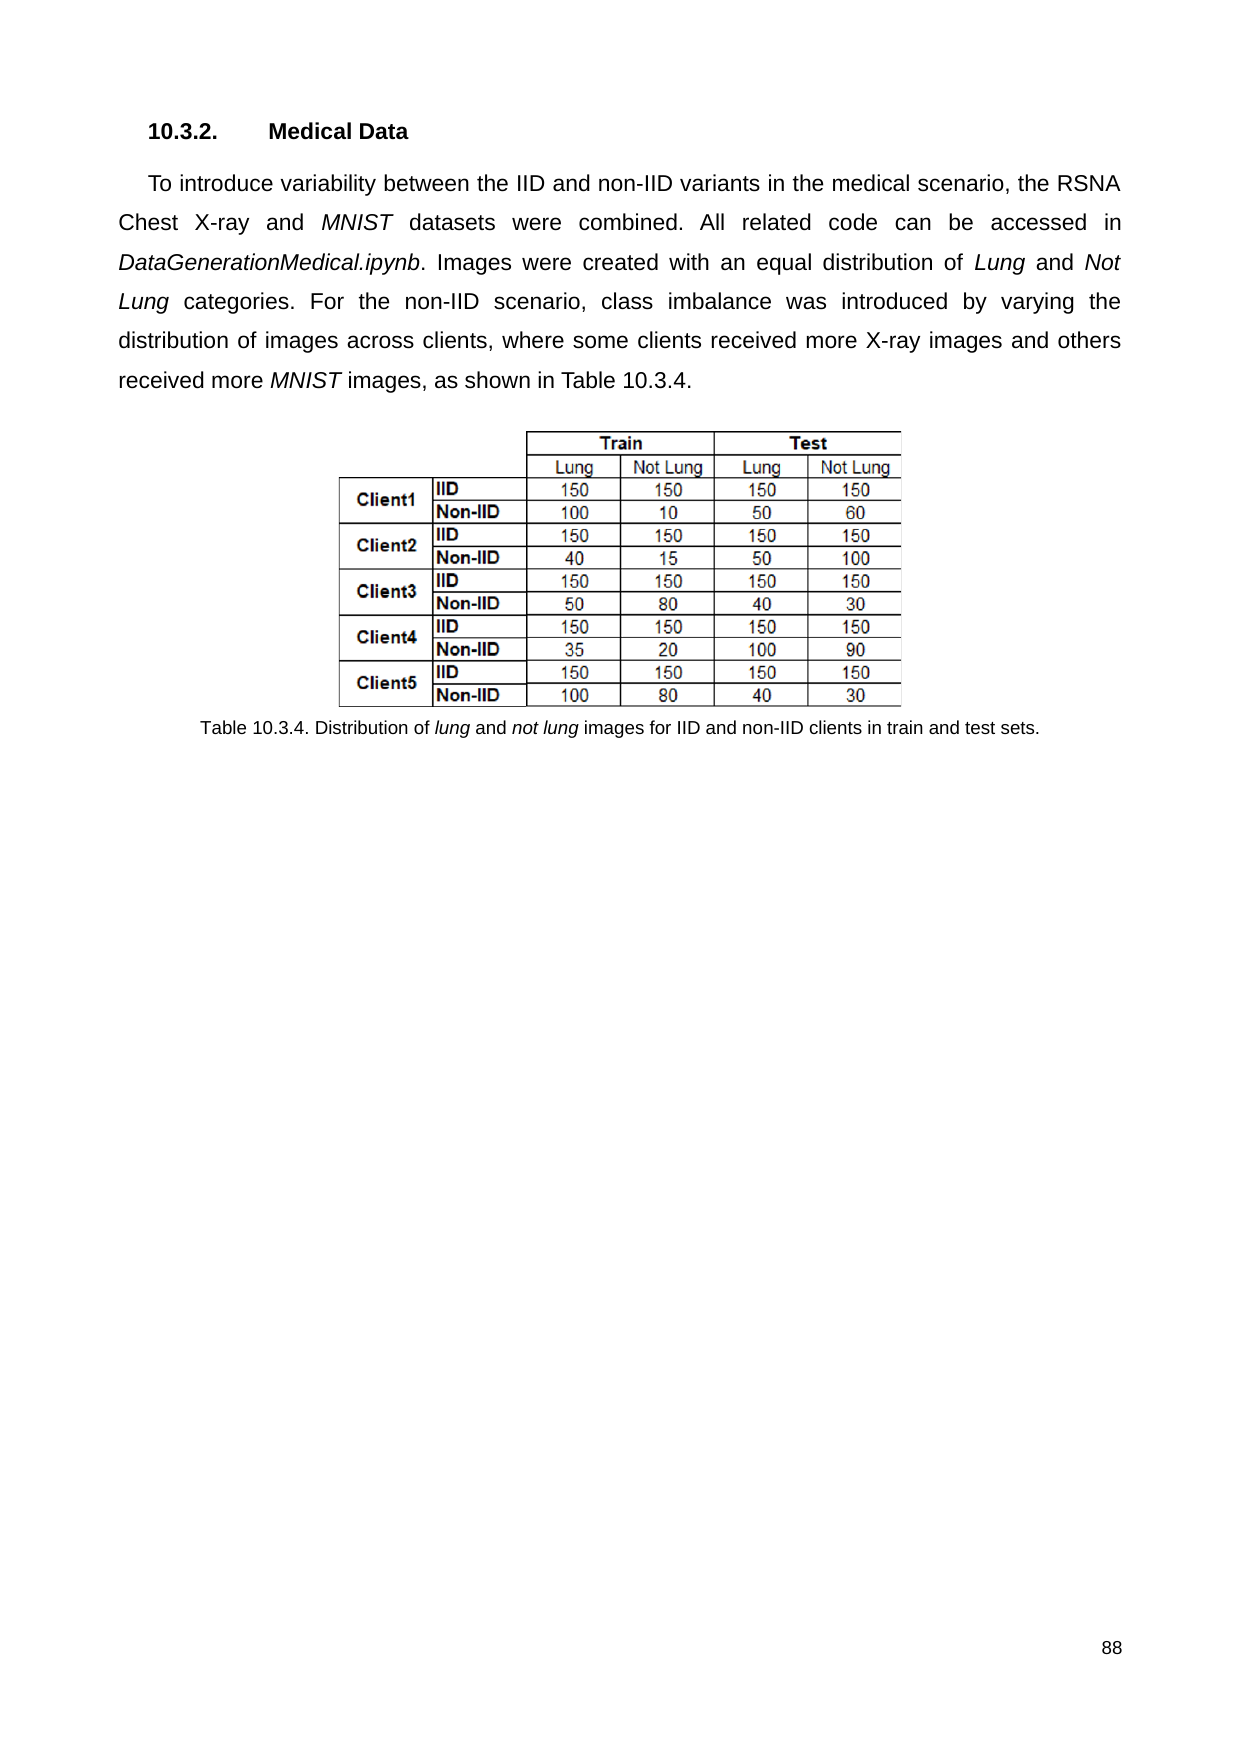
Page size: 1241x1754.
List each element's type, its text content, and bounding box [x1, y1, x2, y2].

text To introduce variability between the IID and non-IID variants in the medical scenario, the RSNA Chest X-ray and MNIST datasets were combined. All related code can be accessed in DataGenerationMedical.ipynb. Images were created with an equal distribution of Lung and Not Lung categories. For the non-IID scenario, class imbalance was introduced by varying the distribution of images across clients, where some clients received more X-ray images and others received more MNIST images, as shown in Table 10.3.4. [118, 169, 1122, 393]
subtitle 10.3.2. Medical Data [148, 118, 1122, 144]
picture [338, 431, 902, 707]
